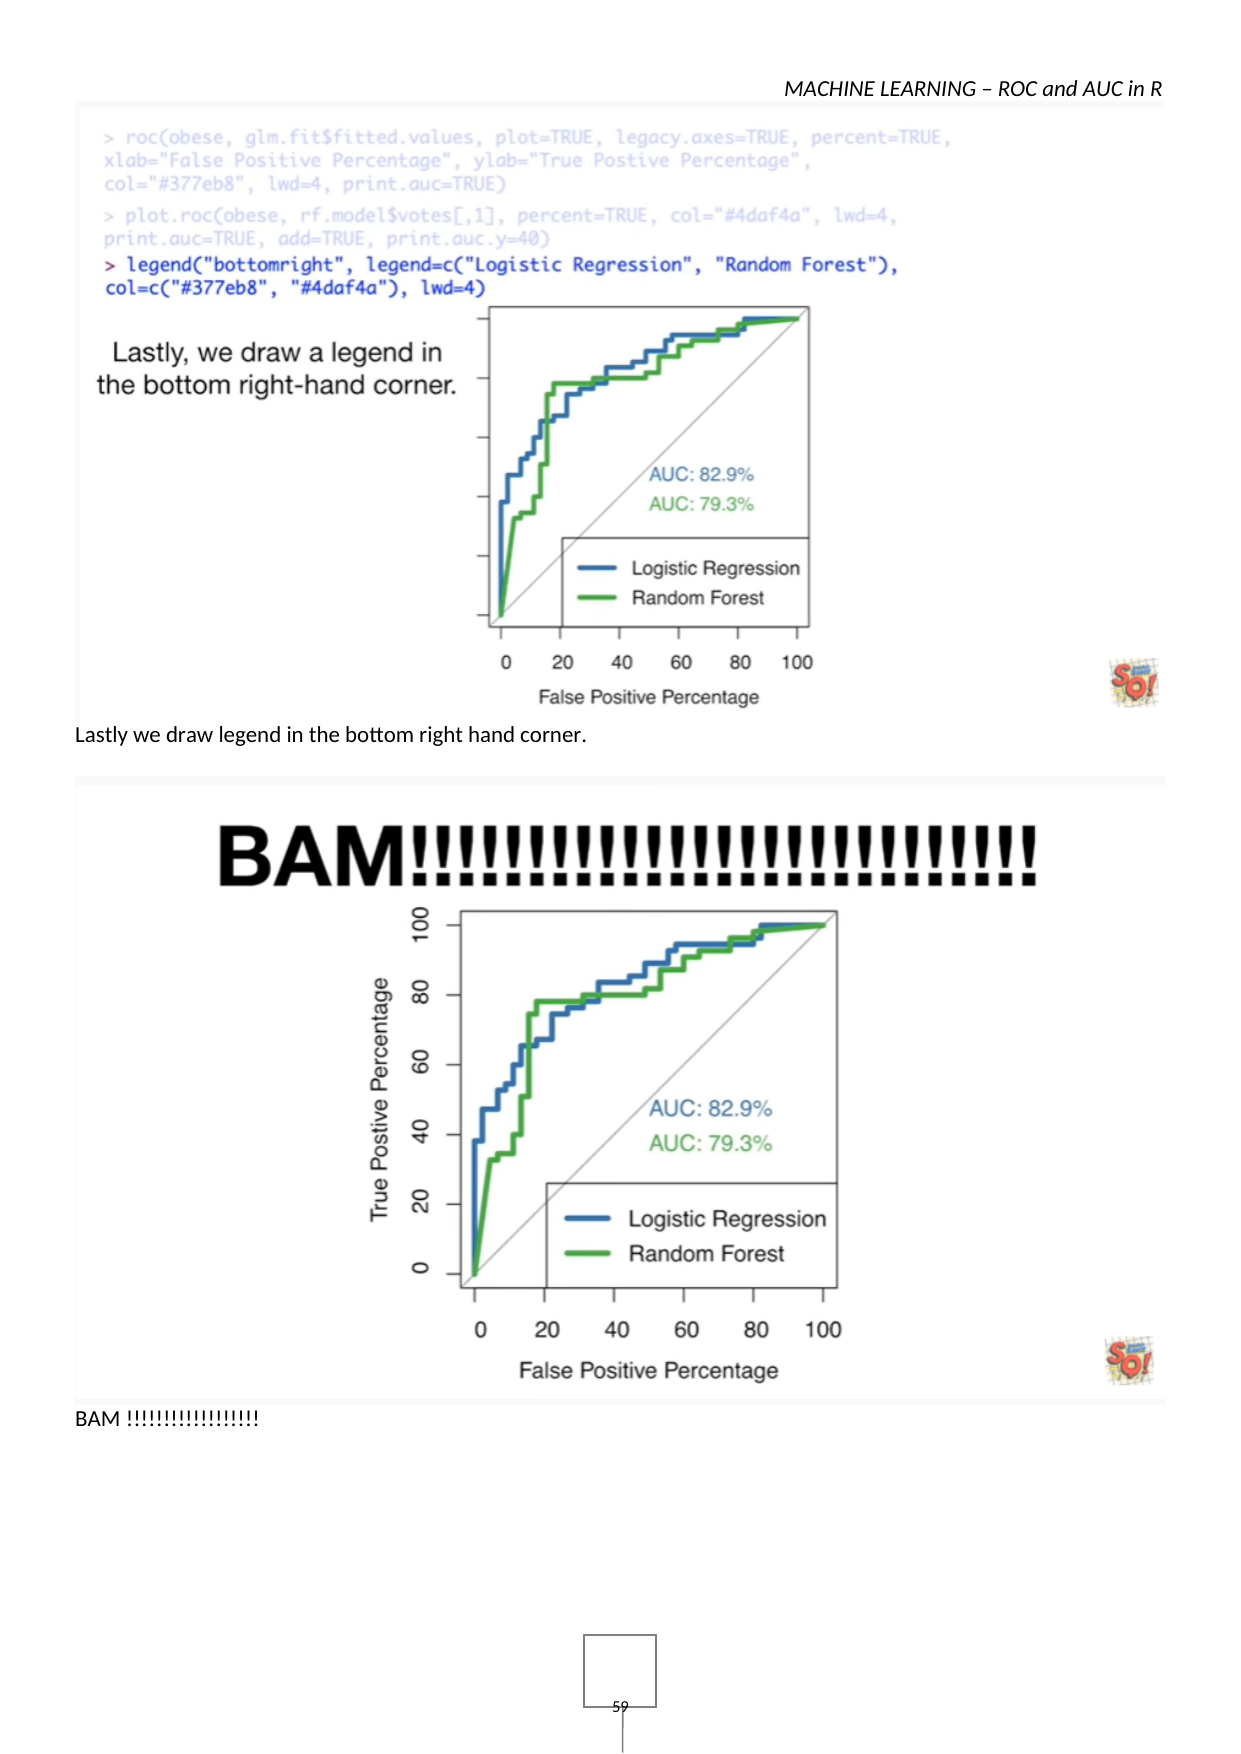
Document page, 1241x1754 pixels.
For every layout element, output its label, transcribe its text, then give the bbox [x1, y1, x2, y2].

picture [75, 776, 1166, 1405]
text BAM !!!!!!!!!!!!!!!!!! [75, 1405, 1165, 1432]
picture [75, 101, 1166, 721]
text Lastly we draw legend in the bottom right hand corner. [75, 721, 1165, 748]
